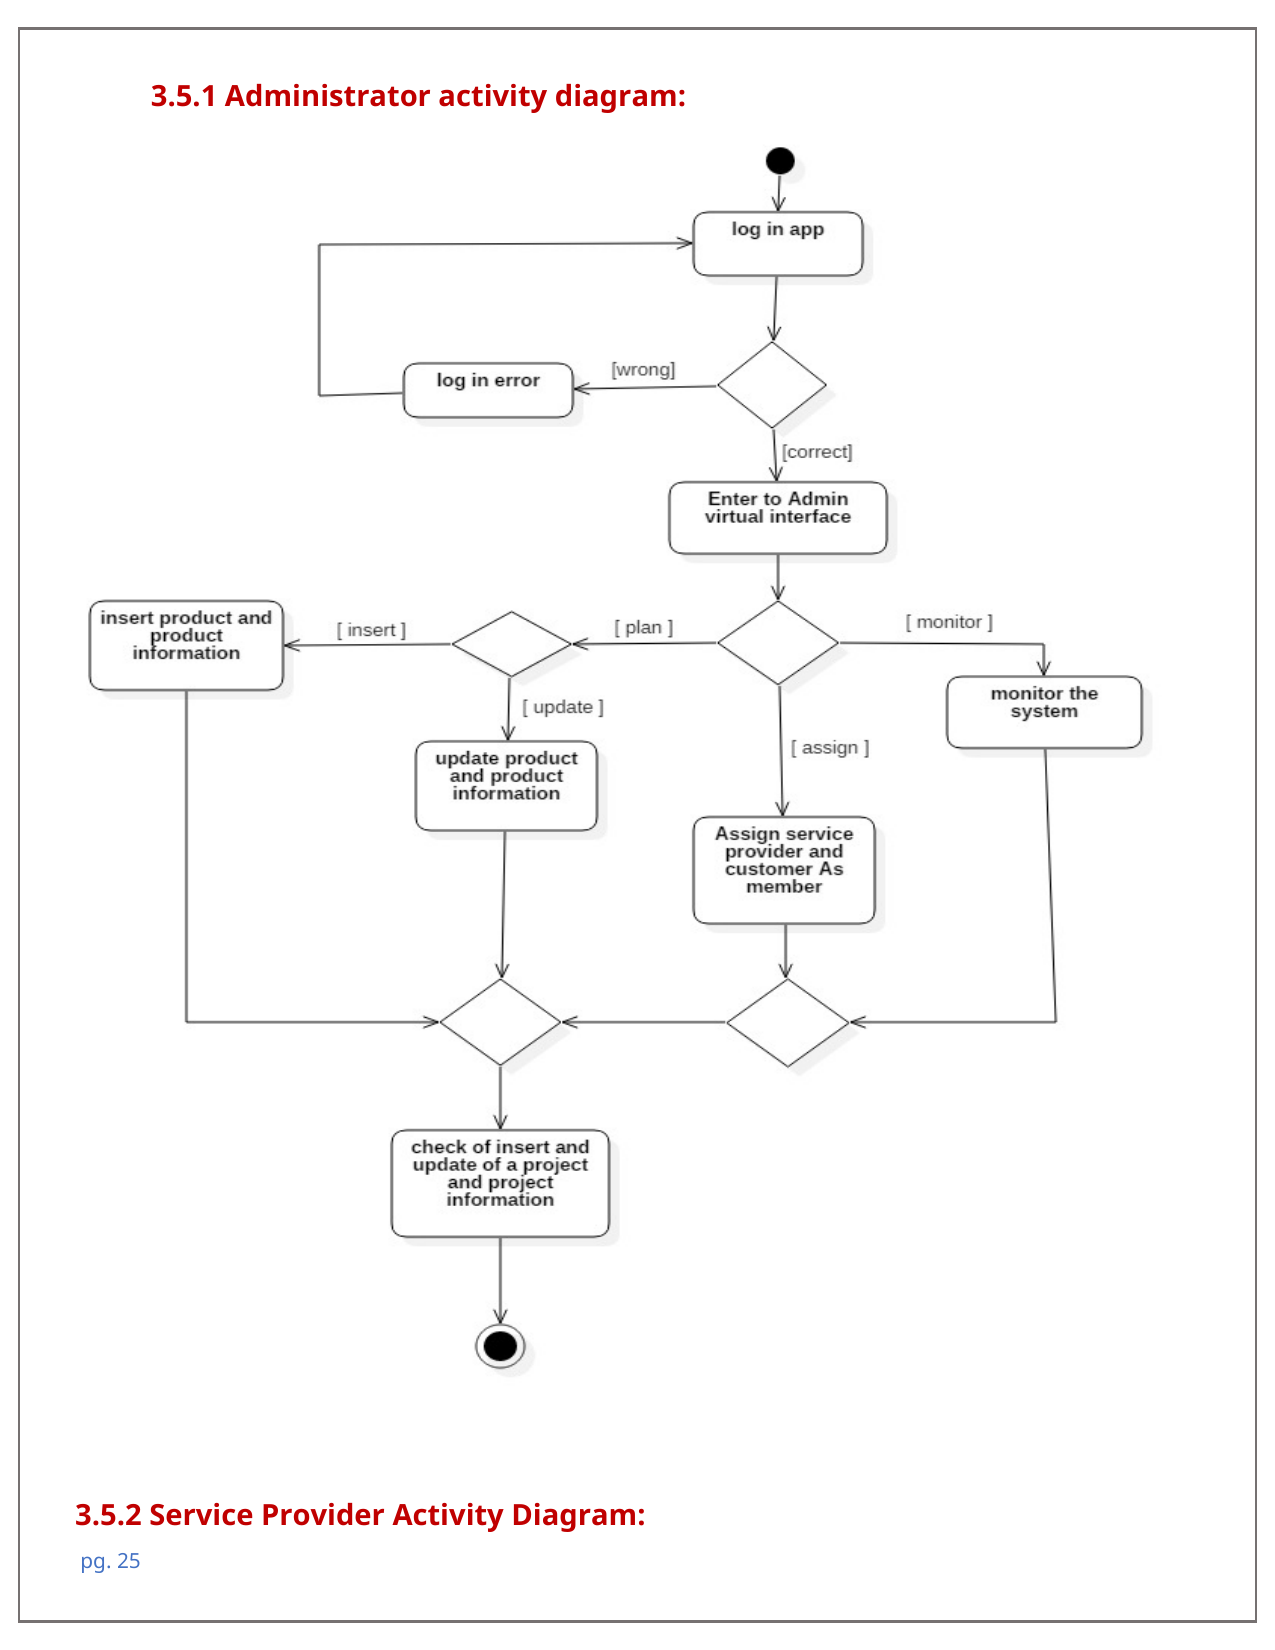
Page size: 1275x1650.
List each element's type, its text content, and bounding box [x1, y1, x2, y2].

text 3.5.1 Administrator activity diagram: [75, 75, 1200, 115]
picture [75, 134, 1200, 1422]
text 3.5.2 Service Provider Activity Diagram: [75, 1494, 1200, 1534]
